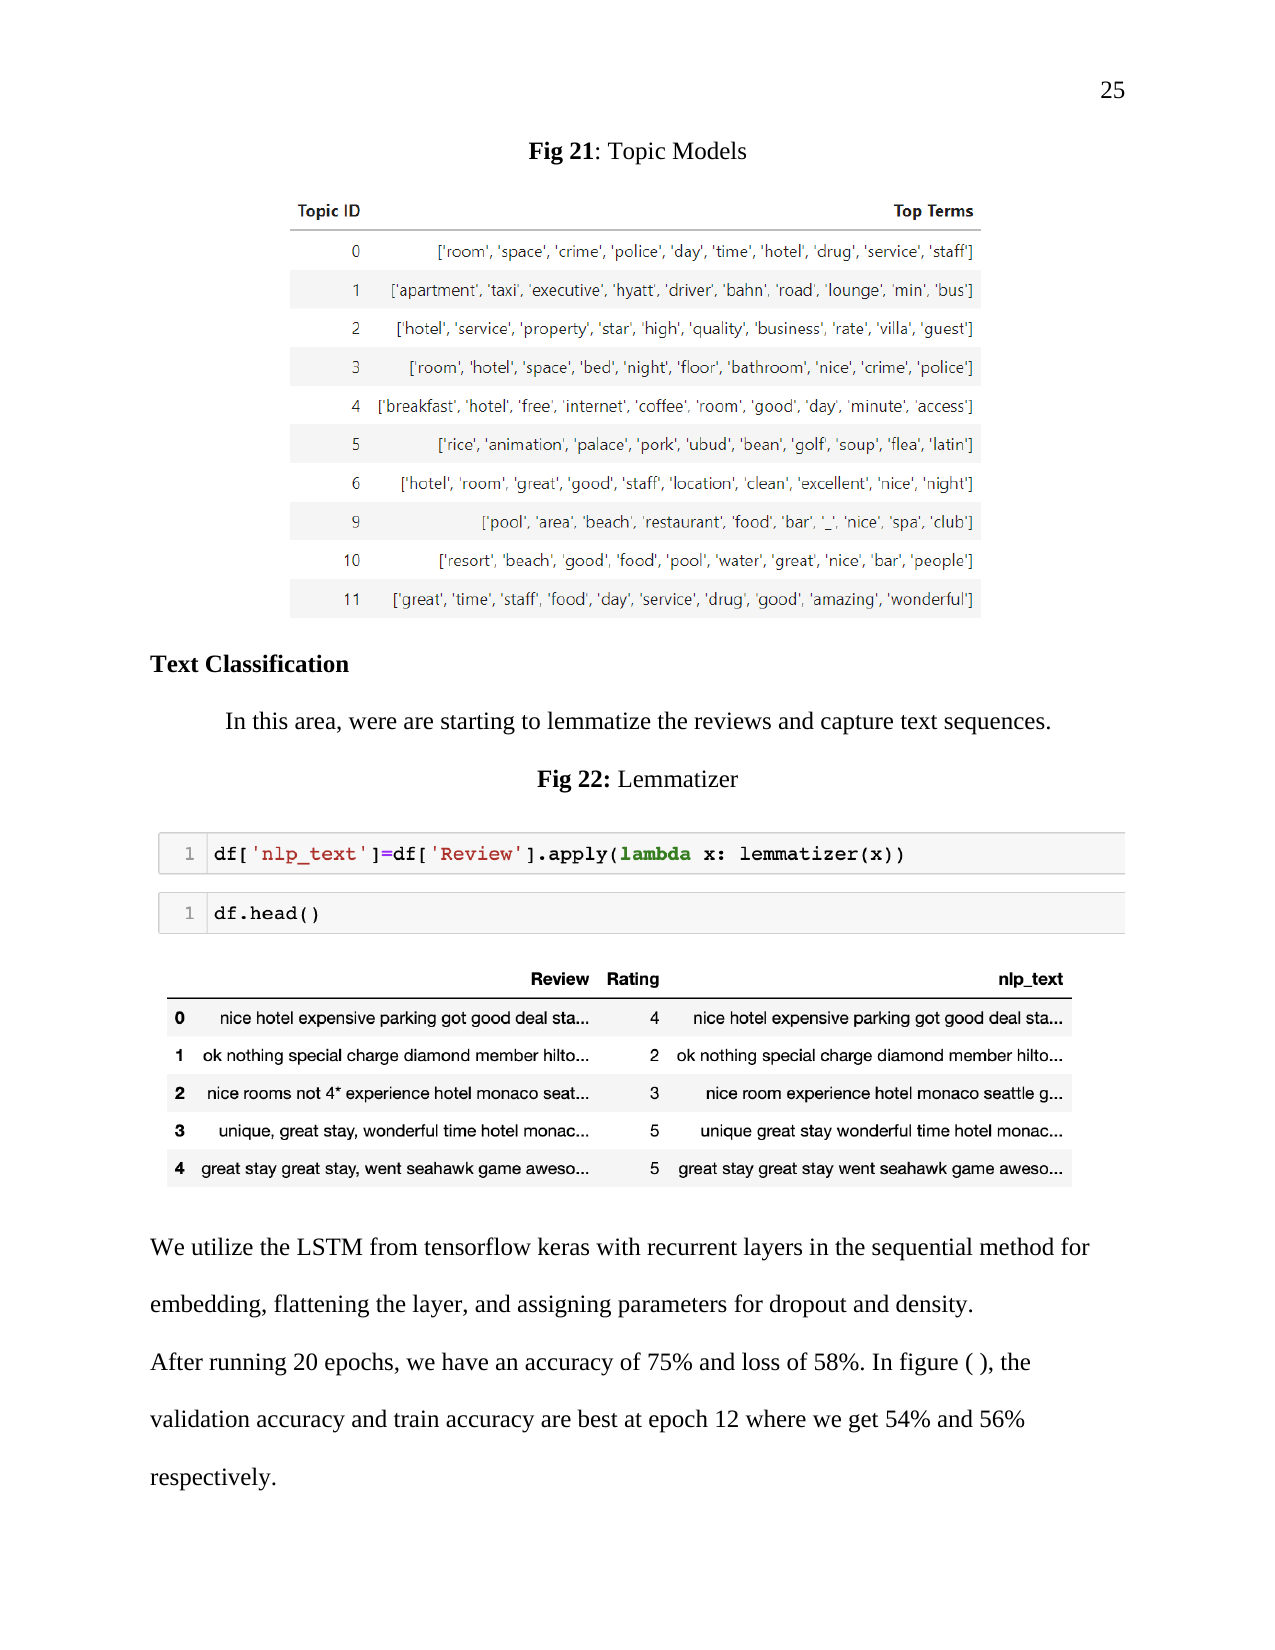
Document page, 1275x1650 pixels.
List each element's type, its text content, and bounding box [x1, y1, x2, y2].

text We utilize the LSTM from tensorflow keras with recurrent layers in the sequential method for embedding, flattening the layer, and assigning parameters for dropout and density. [150, 1232, 1125, 1318]
text In this area, were are starting to lemmatize the reviews and capture text sequences. [150, 706, 1125, 735]
text Fig 21: Topic Models [150, 136, 1125, 165]
picture [290, 193, 985, 620]
text Text Classification [150, 649, 1125, 677]
text Fig 22: Lemmatizer [150, 764, 1125, 792]
text After running 20 epochs, we have an accuracy of 75% and loss of 58%. In figure ( ), the validation accuracy and train accuracy are best at epoch 12 where we get 54% and 56% respectively. [150, 1347, 1125, 1490]
picture [150, 821, 1125, 1203]
